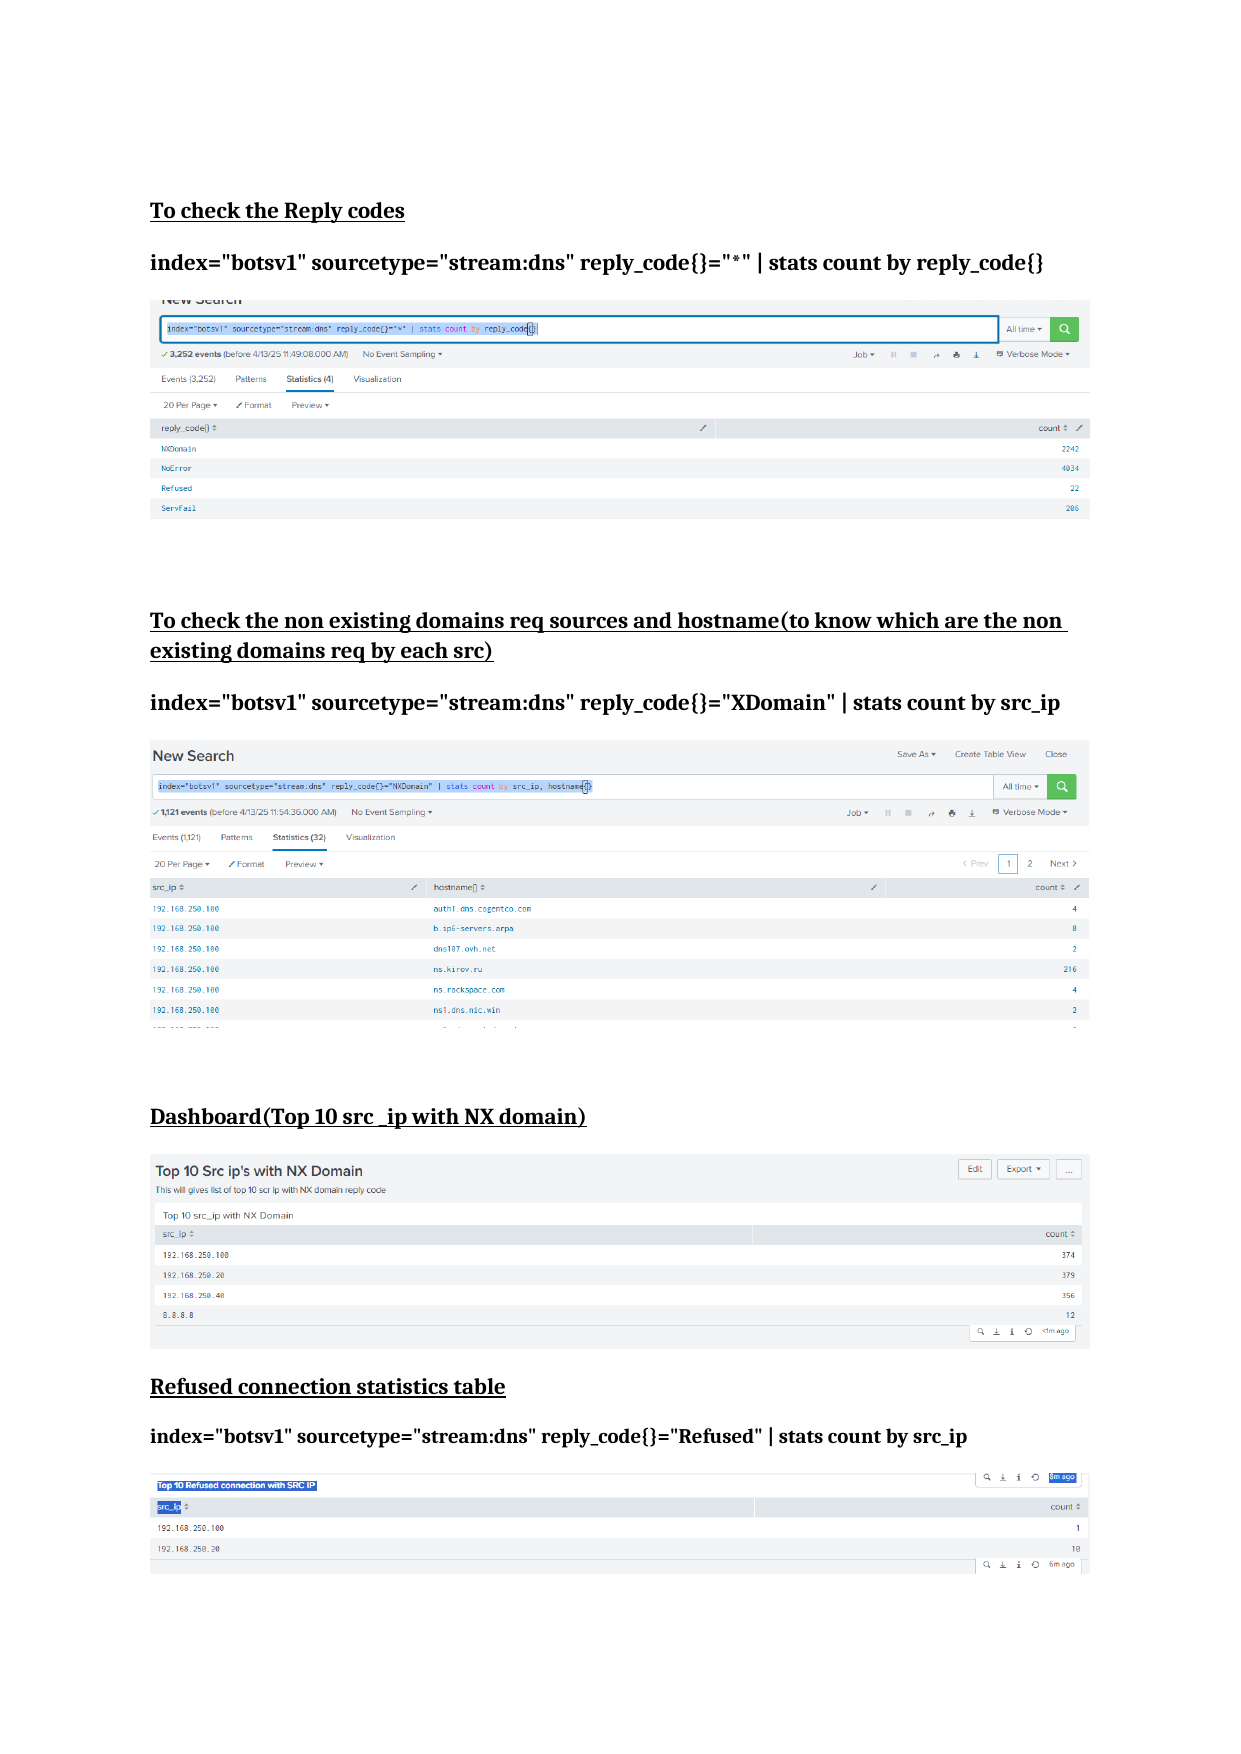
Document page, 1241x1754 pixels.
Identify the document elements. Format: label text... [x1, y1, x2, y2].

picture [150, 1154, 1091, 1349]
text To check the non existing domains req sources and hostname(to know which are the non existing domains req by each src) [150, 608, 1090, 664]
text index="botsv1" sourcetype="stream:dns" reply_code{}="Refused" | stats count by src_ip [150, 1425, 1090, 1449]
picture [150, 1473, 1091, 1574]
picture [150, 300, 1091, 532]
text To check the Reply codes [150, 198, 1090, 225]
text index="botsv1" sourcetype="stream:dns" reply_code{}="XDomain" | stats count by src_ip [150, 689, 1090, 716]
text Refused connection statistics table [150, 1374, 1090, 1400]
text Dashboard(Top 10 src _ip with NX domain) [150, 1103, 1090, 1130]
picture [150, 740, 1091, 1028]
text index="botsv1" sourcetype="stream:dns" reply_code{}="*" | stats count by reply_code{} [150, 249, 1090, 276]
